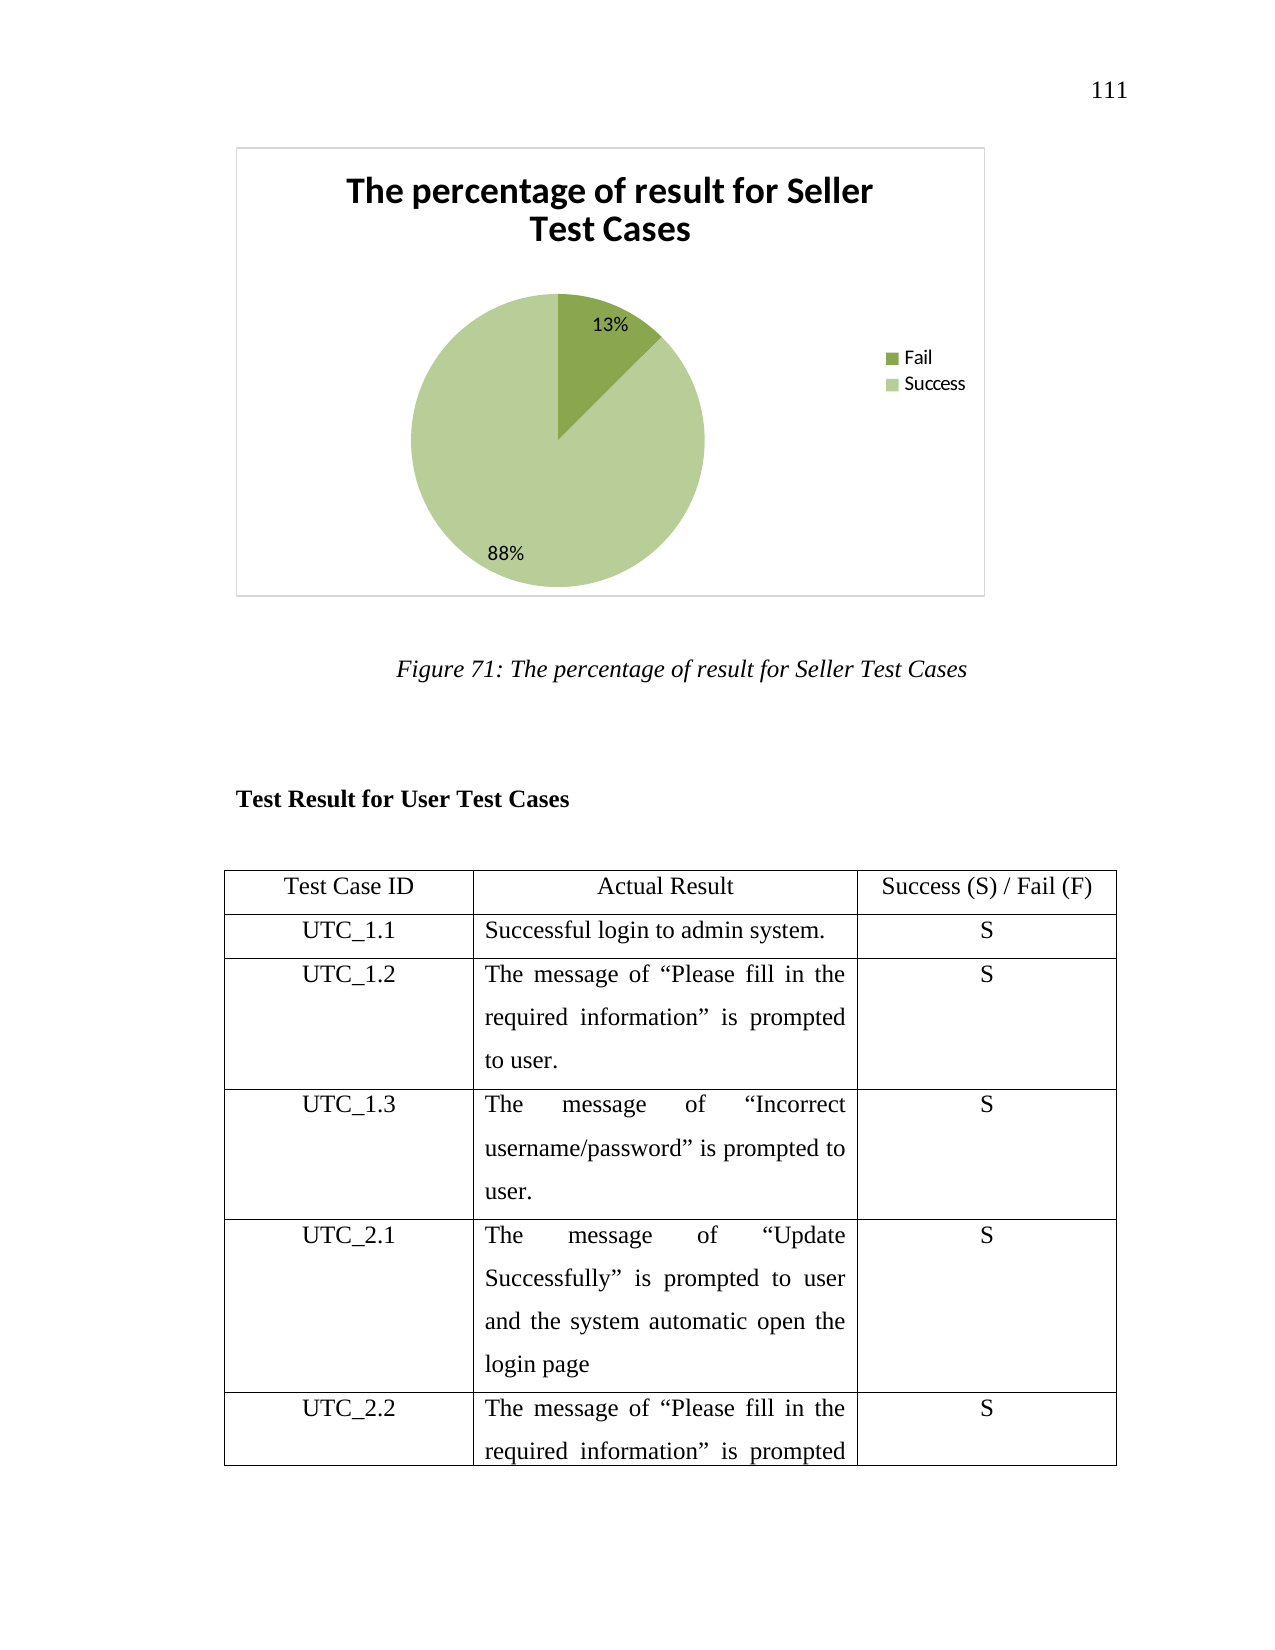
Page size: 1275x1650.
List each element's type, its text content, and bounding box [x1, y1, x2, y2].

table_cell S [858, 1393, 1116, 1465]
table_cell The message of “Update Successfully” is prompted to user and the system automatic open the login page [474, 1220, 857, 1392]
table_header Actual Result [474, 871, 857, 914]
table_cell S [858, 1220, 1116, 1392]
table_cell S [858, 959, 1116, 1088]
table_cell The message of “Please fill in the required information” is prompted to user. [474, 959, 857, 1088]
table_cell UTC_1.1 [225, 915, 473, 958]
table_cell S [858, 915, 1116, 958]
table_header Success (S) / Fail (F) [858, 871, 1116, 914]
table_cell S [858, 1090, 1116, 1219]
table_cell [474, 1393, 857, 1465]
table_cell UTC_2.2 [225, 1393, 473, 1465]
table_cell UTC_2.1 [225, 1220, 473, 1392]
table_header Test Case ID [225, 871, 473, 914]
table_cell Successful login to admin system. [474, 915, 857, 958]
table_cell The message of “Incorrect username/password” is prompted to user. [474, 1090, 857, 1219]
text Test Result for User Test Cases [236, 784, 1128, 813]
table_cell UTC_1.3 [225, 1090, 473, 1219]
table_cell UTC_1.2 [225, 959, 473, 1088]
